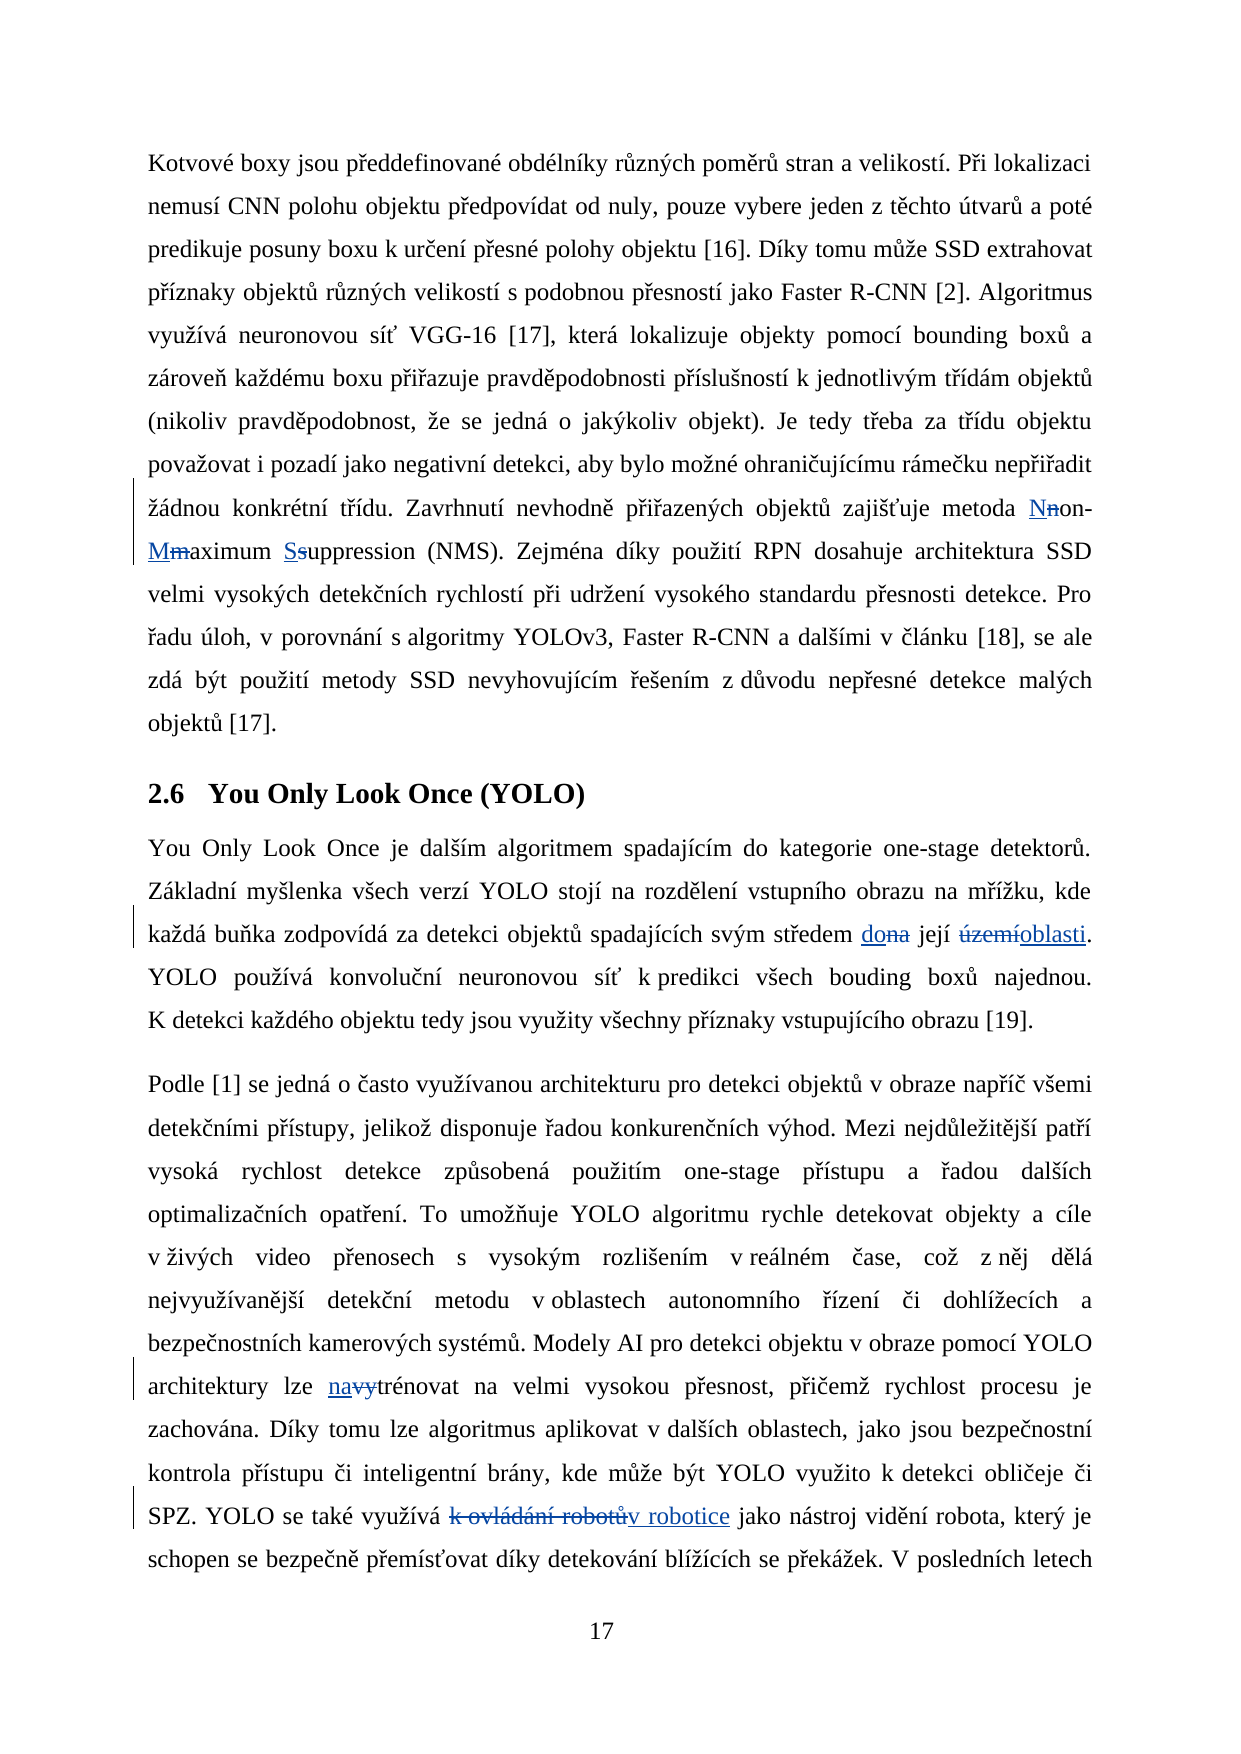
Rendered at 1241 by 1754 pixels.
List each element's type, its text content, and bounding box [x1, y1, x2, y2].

subtitle You Only Look Once (YOLO) [148, 776, 1092, 810]
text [148, 1069, 1092, 1573]
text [148, 148, 1092, 737]
text You Only Look Once je dalším algoritmem spadajícím do kategorie one-stage detektorů. Základní myšlenka všech verzí YOLO stojí na rozdělení vstupního obrazu na mřížku, kde každá buňka zodpovídá za detekci objektů spadajících svým středem její . YOLO používá konvoluční neuronovou síť k predikci všech bouding boxů najednou. K detekci každého objektu tedy jsou využity všechny příznaky vstupujícího obrazu [19]. [148, 833, 1092, 1034]
